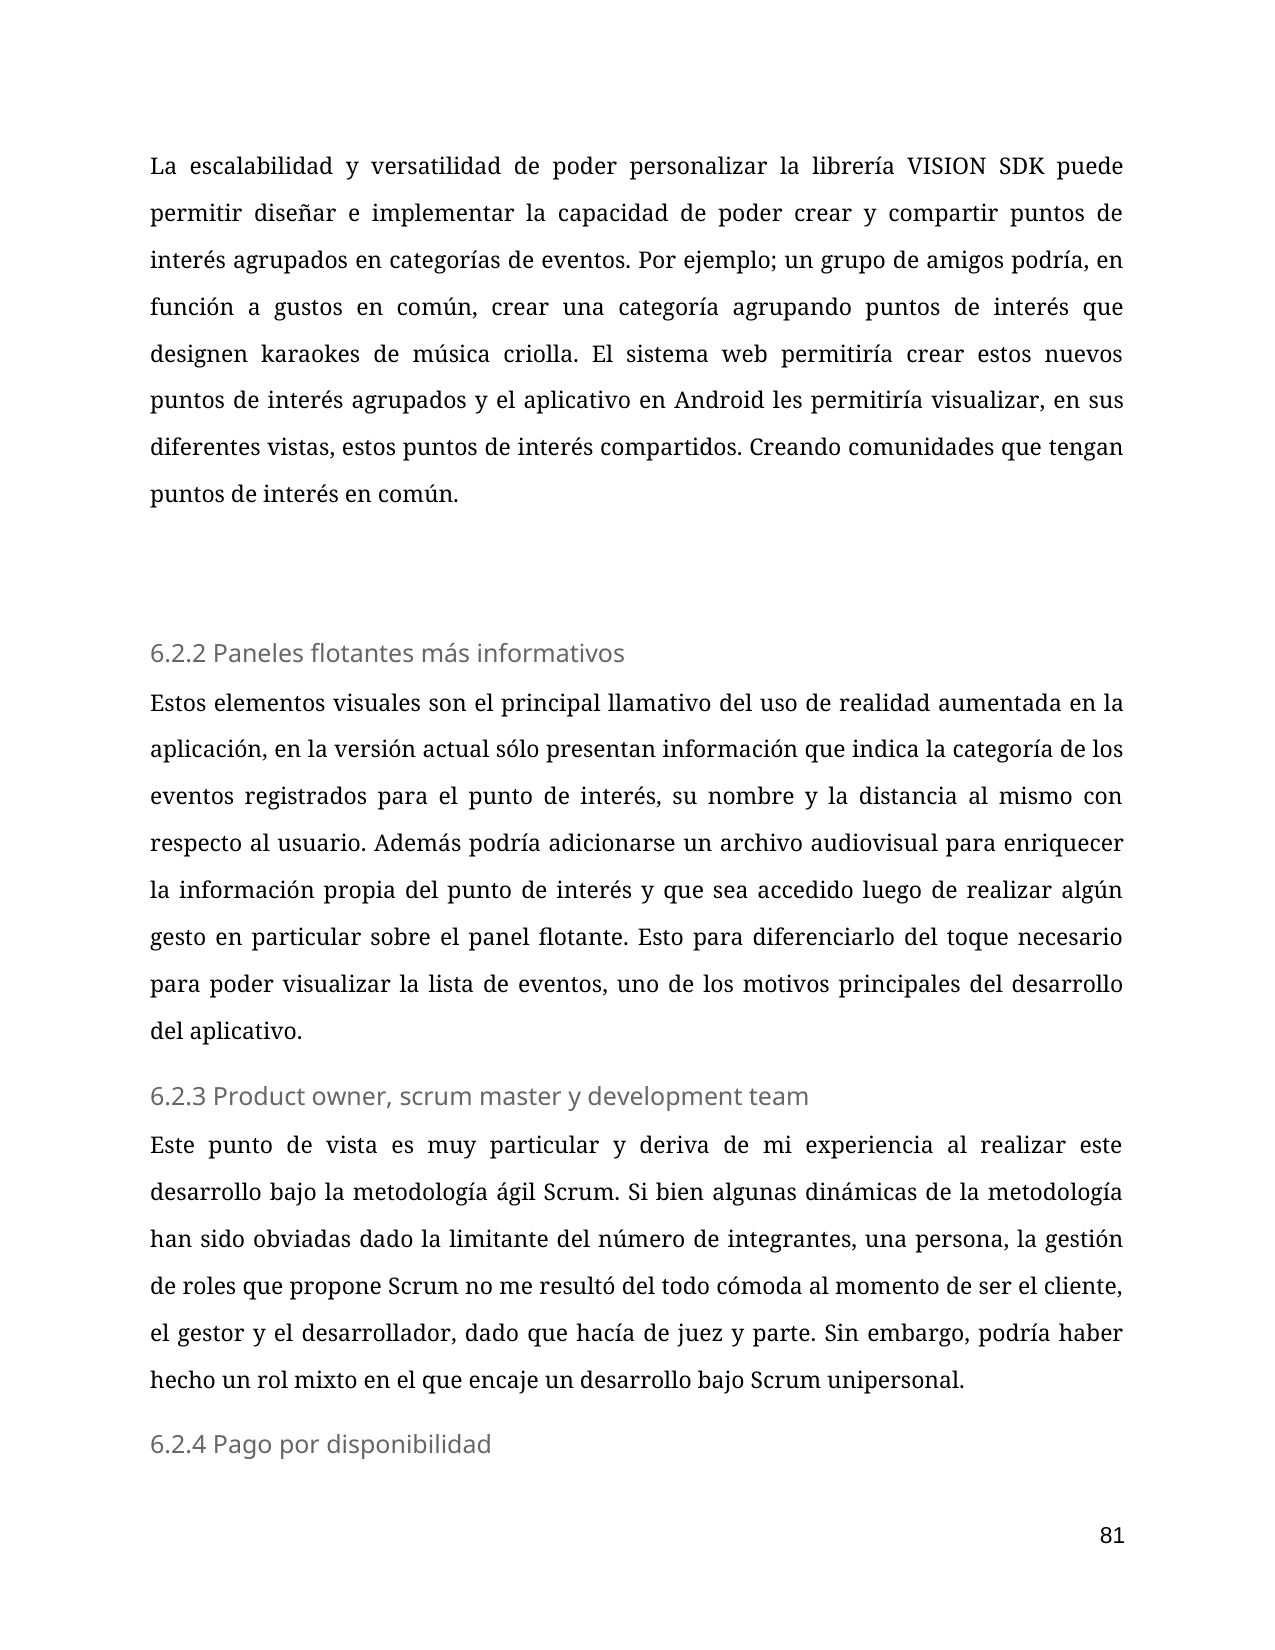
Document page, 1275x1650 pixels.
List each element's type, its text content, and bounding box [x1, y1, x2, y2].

text Estos elementos visuales son el principal llamativo del uso de realidad aumentada en la aplicación, en la versión actual sólo presentan información que indica la categoría de los eventos registrados para el punto de interés, su nombre y la distancia al mismo con respecto al usuario. Además podría adicionarse un archivo audiovisual para enriquecer la información propia del punto de interés y que sea accedido luego de realizar algún gesto en particular sobre el panel flotante. Esto para diferenciarlo del toque necesario para poder visualizar la lista de eventos, uno de los motivos principales del desarrollo del aplicativo. [150, 686, 1125, 1046]
text La escalabilidad y versatilidad de poder personalizar la librería VISION SDK puede permitir diseñar e implementar la capacidad de poder crear y compartir puntos de interés agrupados en categorías de eventos. Por ejemplo; un grupo de amigos podría, en función a gustos en común, crear una categoría agrupando puntos de interés que designen karaokes de música criolla. El sistema web permitiría crear estos nuevos puntos de interés agrupados y el aplicativo en Android les permitiría visualizar, en sus diferentes vistas, estos puntos de interés compartidos. Creando comunidades que tengan puntos de interés en común. [150, 150, 1125, 509]
text Este punto de vista es muy particular y deriva de mi experiencia al realizar este desarrollo bajo la metodología ágil Scrum. Si bien algunas dinámicas de la metodología han sido obviadas dado la limitante del número de integrantes, una persona, la gestión de roles que propone Scrum no me resultó del todo cómoda al momento de ser el cliente, el gestor y el desarrollador, dado que hacía de juez y parte. Sin embargo, podría haber hecho un rol mixto en el que encaje un desarrollo bajo Scrum unipersonal. [150, 1129, 1125, 1395]
subtitle 6.2.3 Product owner, scrum master y development team [150, 1078, 1125, 1112]
subtitle 6.2.4 Pago por disponibilidad [150, 1427, 1125, 1461]
subtitle 6.2.2 Paneles flotantes más informativos [150, 635, 1125, 669]
